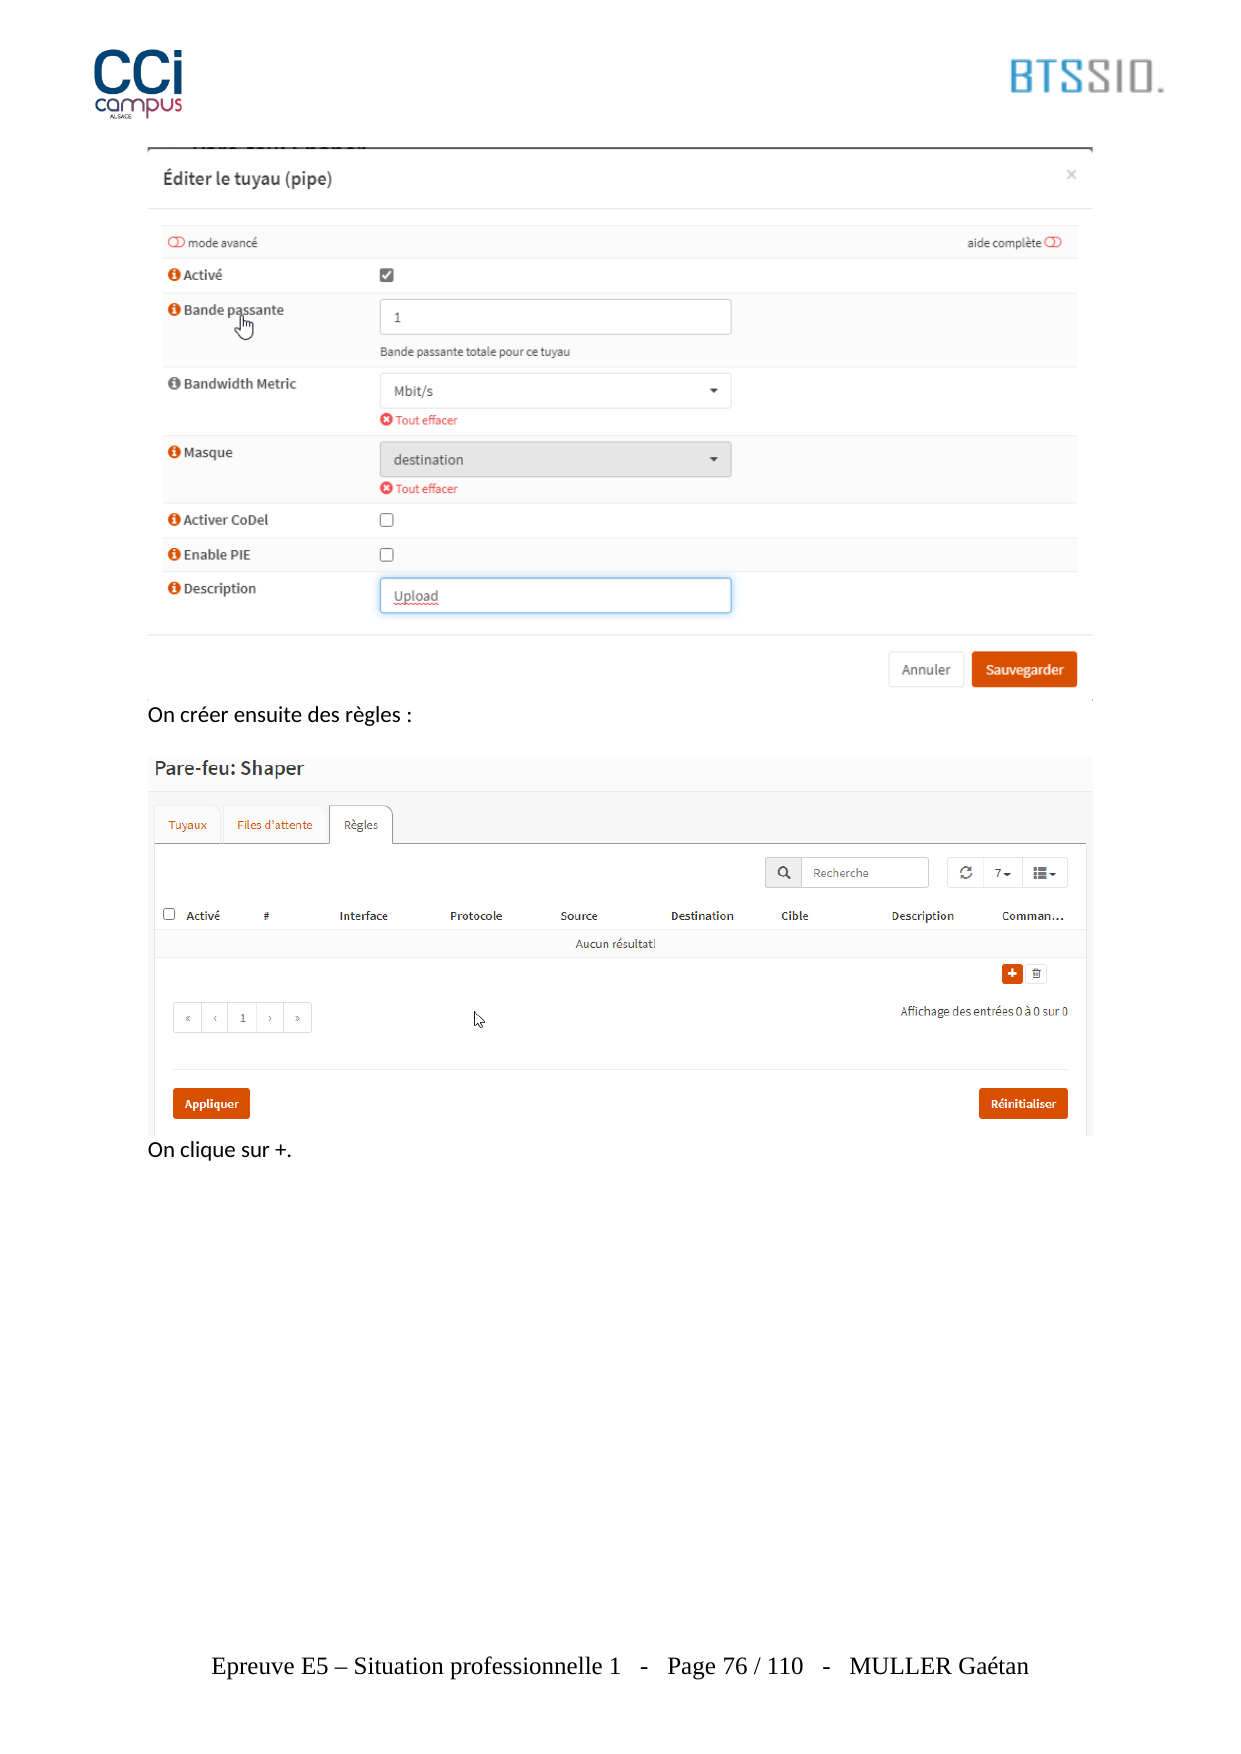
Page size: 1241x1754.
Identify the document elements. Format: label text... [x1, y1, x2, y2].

picture [147, 756, 1093, 1136]
picture [1004, 46, 1169, 104]
text On créer ensuite des règles : [148, 701, 1093, 728]
picture [147, 147, 1093, 701]
picture [81, 44, 194, 123]
text On clique sur +. [148, 1136, 1093, 1163]
